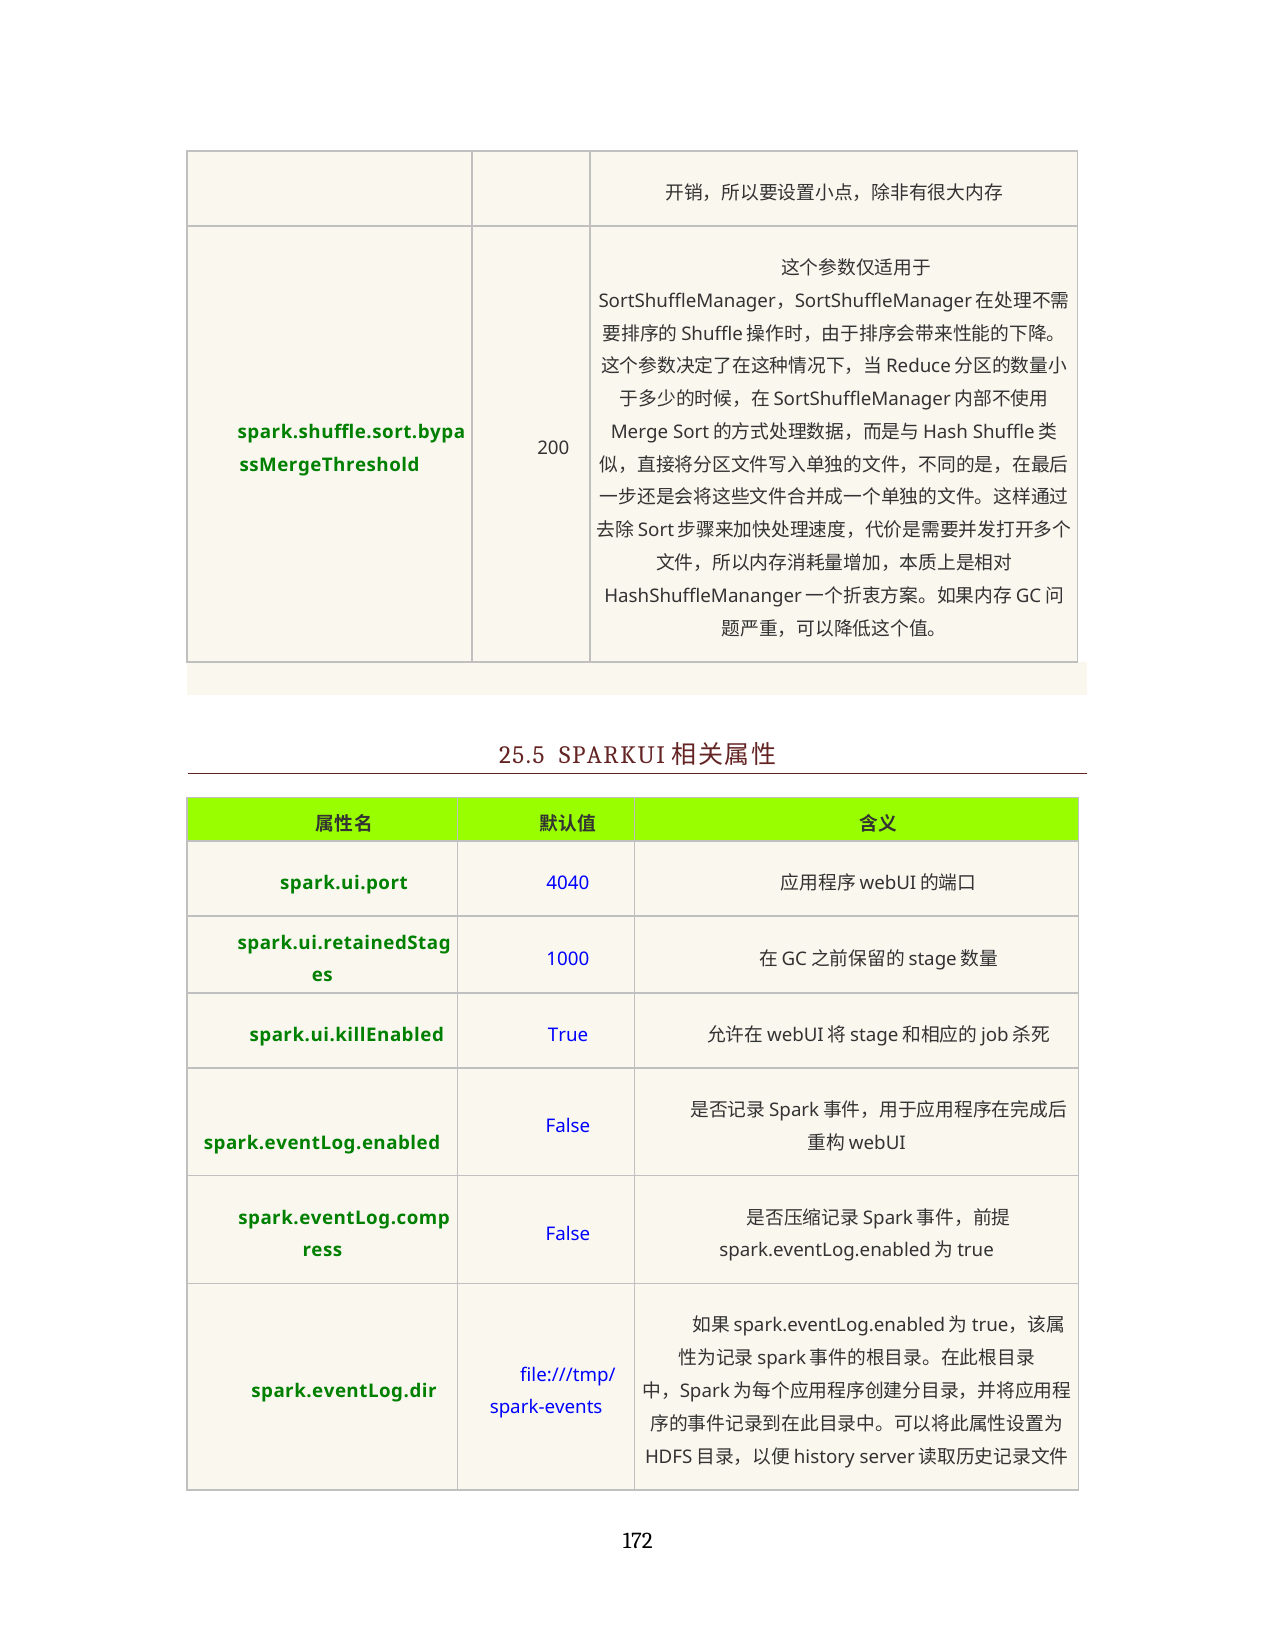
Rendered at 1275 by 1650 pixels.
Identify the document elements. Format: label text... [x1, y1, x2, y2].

table_cell spark.ui.killEnabled [188, 994, 457, 1067]
table_header 属性名 [188, 798, 457, 840]
table_cell False [458, 1069, 634, 1175]
table_cell 在GC之前保留的stage数量 [635, 917, 1078, 992]
table_cell file:///tmp/spark-events [458, 1284, 634, 1489]
table_cell 4040 [458, 842, 634, 915]
table_cell 允许在webUI将stage和相应的job杀死 [635, 994, 1078, 1067]
table_cell spark.shuffle.sort.bypassMergeThreshold [188, 227, 471, 661]
subtitle SparkUI相关属性 [187, 737, 1087, 774]
table_cell 应用程序webUI的端口 [635, 842, 1078, 915]
table_cell 1000 [458, 917, 634, 992]
table_cell 如果spark.eventLog.enabled为 true，该属性为记录spark事件的根目录。在此根目录中，Spark为每个应用程序创建分目录，并将应用程序的事件记录到在此目录中。可以将此属性设置为HDFS目录，以便history server读取历史记录文件 [635, 1284, 1078, 1489]
table_cell 是否记录Spark事件，用于应用程序在完成后重构webUI [635, 1069, 1078, 1175]
table_cell spark.ui.port [188, 842, 457, 915]
table_cell spark.eventLog.dir [188, 1284, 457, 1489]
table_cell 48 [473, 152, 589, 225]
table_cell True [458, 994, 634, 1067]
table_cell 是否压缩记录Spark事件，前提spark.eventLog.enabled为true [635, 1176, 1078, 1283]
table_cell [188, 152, 471, 225]
table_cell spark.eventLog.enabled [188, 1069, 457, 1175]
table_header 含义 [635, 798, 1078, 840]
table_cell 200 [473, 227, 589, 661]
table_cell 这个参数仅适用于SortShuffleManager，SortShuffleManager在处理不需要排序的Shuffle操作时，由于排序会带来性能的下降。这个参数决定了在这种情况下，当Reduce分区的数量小于多少的时候，在SortShuffleManager内部不使用Merge Sort的方式处理数据，而是与Hash Shuffle类似，直接将分区文件写入单独的文件，不同的是，在最后一步还是会将这些文件合并成一个单独的文件。这样通过去除Sort步骤来加快处理速度，代价是需要并发打开多个文件，所以内存消耗量增加，本质上是相对HashShuffleMananger一个折衷方案。如果内存GC问题严重，可以降低这个值。 [591, 227, 1077, 661]
table_cell spark.eventLog.compress [188, 1176, 457, 1283]
table_header 默认值 [458, 798, 634, 840]
table_cell spark.ui.retainedStages [188, 917, 457, 992]
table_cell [591, 152, 1077, 225]
table_cell False [458, 1176, 634, 1283]
